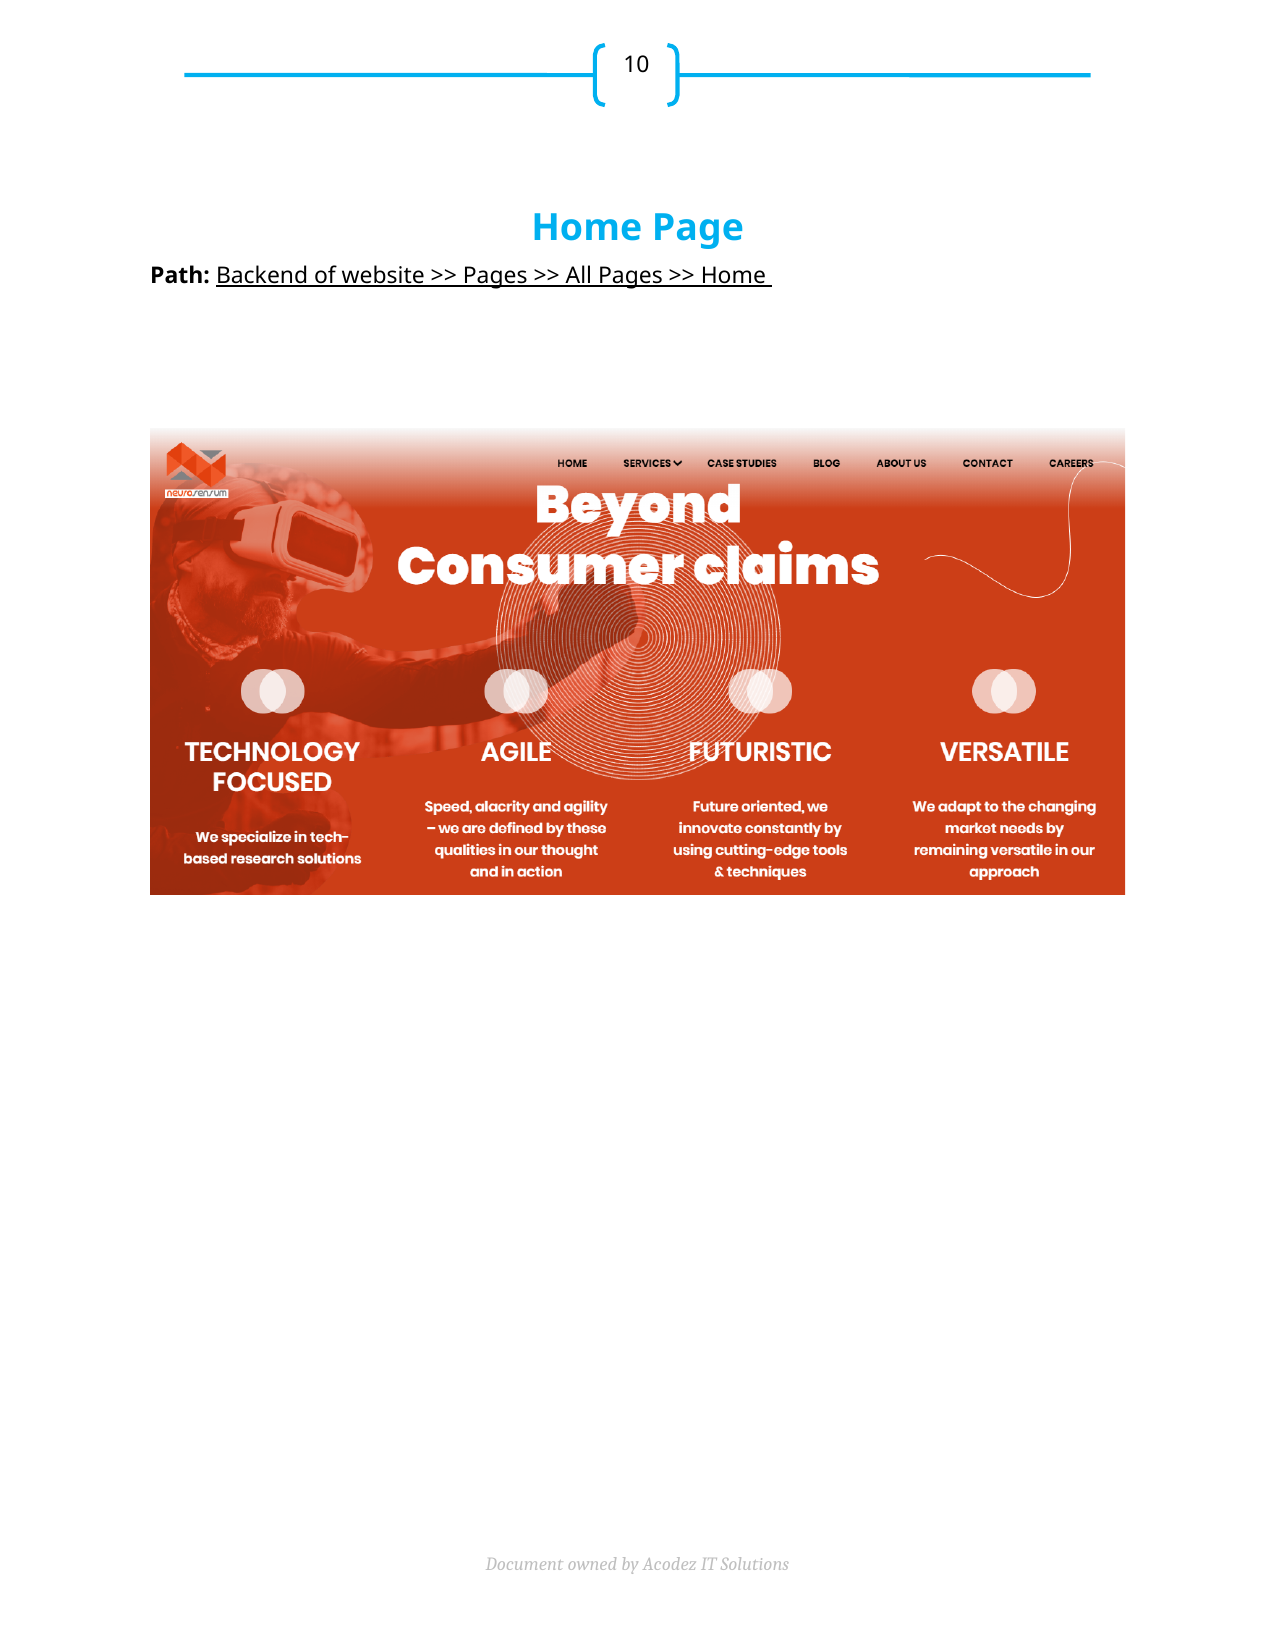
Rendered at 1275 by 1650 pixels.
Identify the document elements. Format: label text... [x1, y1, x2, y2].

subtitle Home Page [150, 200, 1125, 251]
text Path: Backend of website >> Pages >> All Pages >> Home [150, 259, 1125, 290]
picture [150, 428, 1125, 895]
